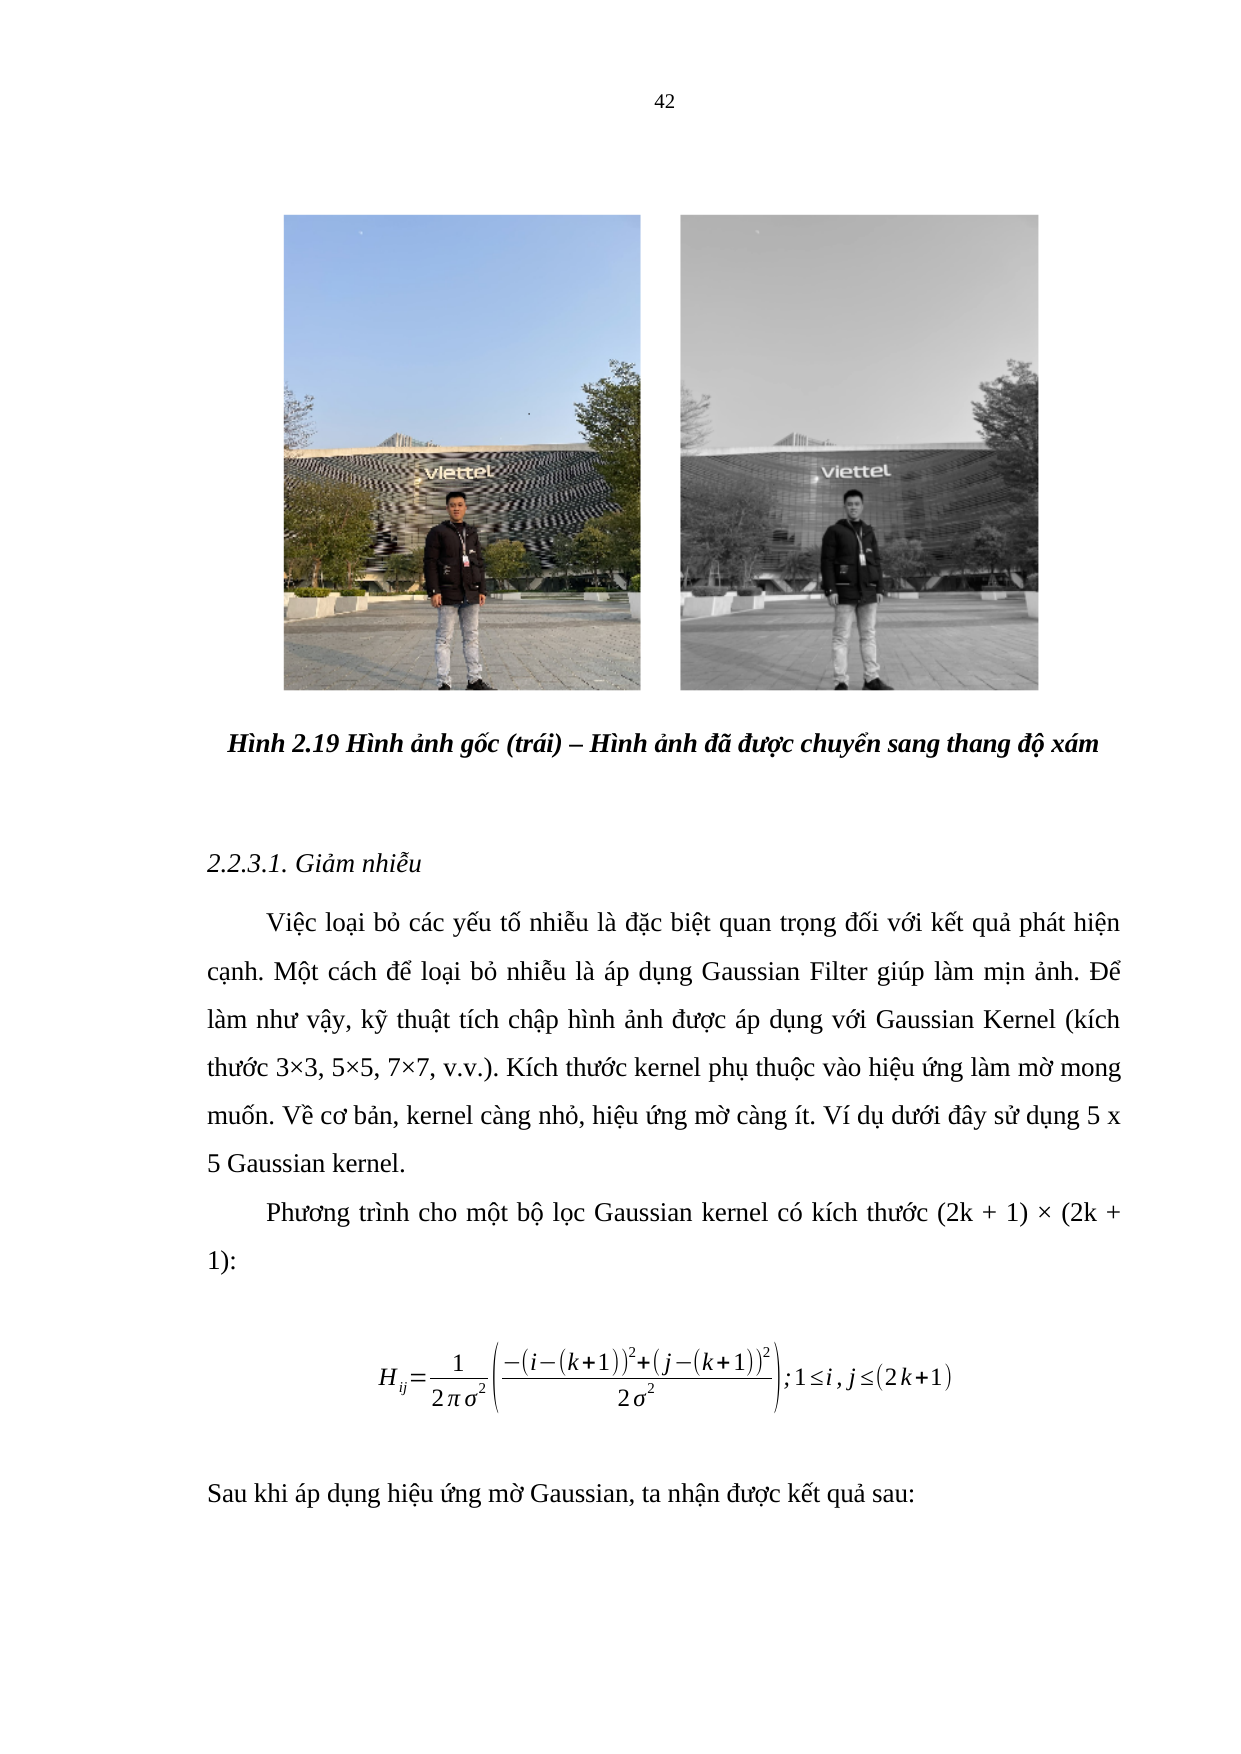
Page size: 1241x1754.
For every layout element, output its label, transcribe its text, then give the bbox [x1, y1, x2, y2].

text Sau khi áp dụng hiệu ứng mờ Gaussian, ta nhận được kết quả sau: [207, 1477, 1122, 1508]
text Hình 2.19 Hình ảnh gốc (trái) – Hình ảnh đã được chuyển sang thang độ xám [207, 727, 1122, 758]
subtitle 2.2.3.1. Giảm nhiễu [207, 847, 1122, 878]
text Việc loại bỏ các yếu tố nhiễu là đặc biệt quan trọng đối với kết quả phát hiện cạnh. Một cách để loại bỏ nhiễu là áp dụng Gaussian Filter giúp làm mịn ảnh. Để làm như vậy, kỹ thuật tích chập hình ảnh được áp dụng với Gaussian Kernel (kích thước 3×3, 5×5, 7×7, v.v.). Kích thước kernel phụ thuộc vào hiệu ứng làm mờ mong muốn. Về cơ bản, kernel càng nhỏ, hiệu ứng mờ càng ít. Ví dụ dưới đây sử dụng 5 x 5 Gaussian kernel. [207, 906, 1122, 1179]
text Phương trình cho một bộ lọc Gaussian kernel có kích thước (2k + 1) × (2k + 1): [207, 1196, 1122, 1275]
picture [266, 206, 1063, 702]
